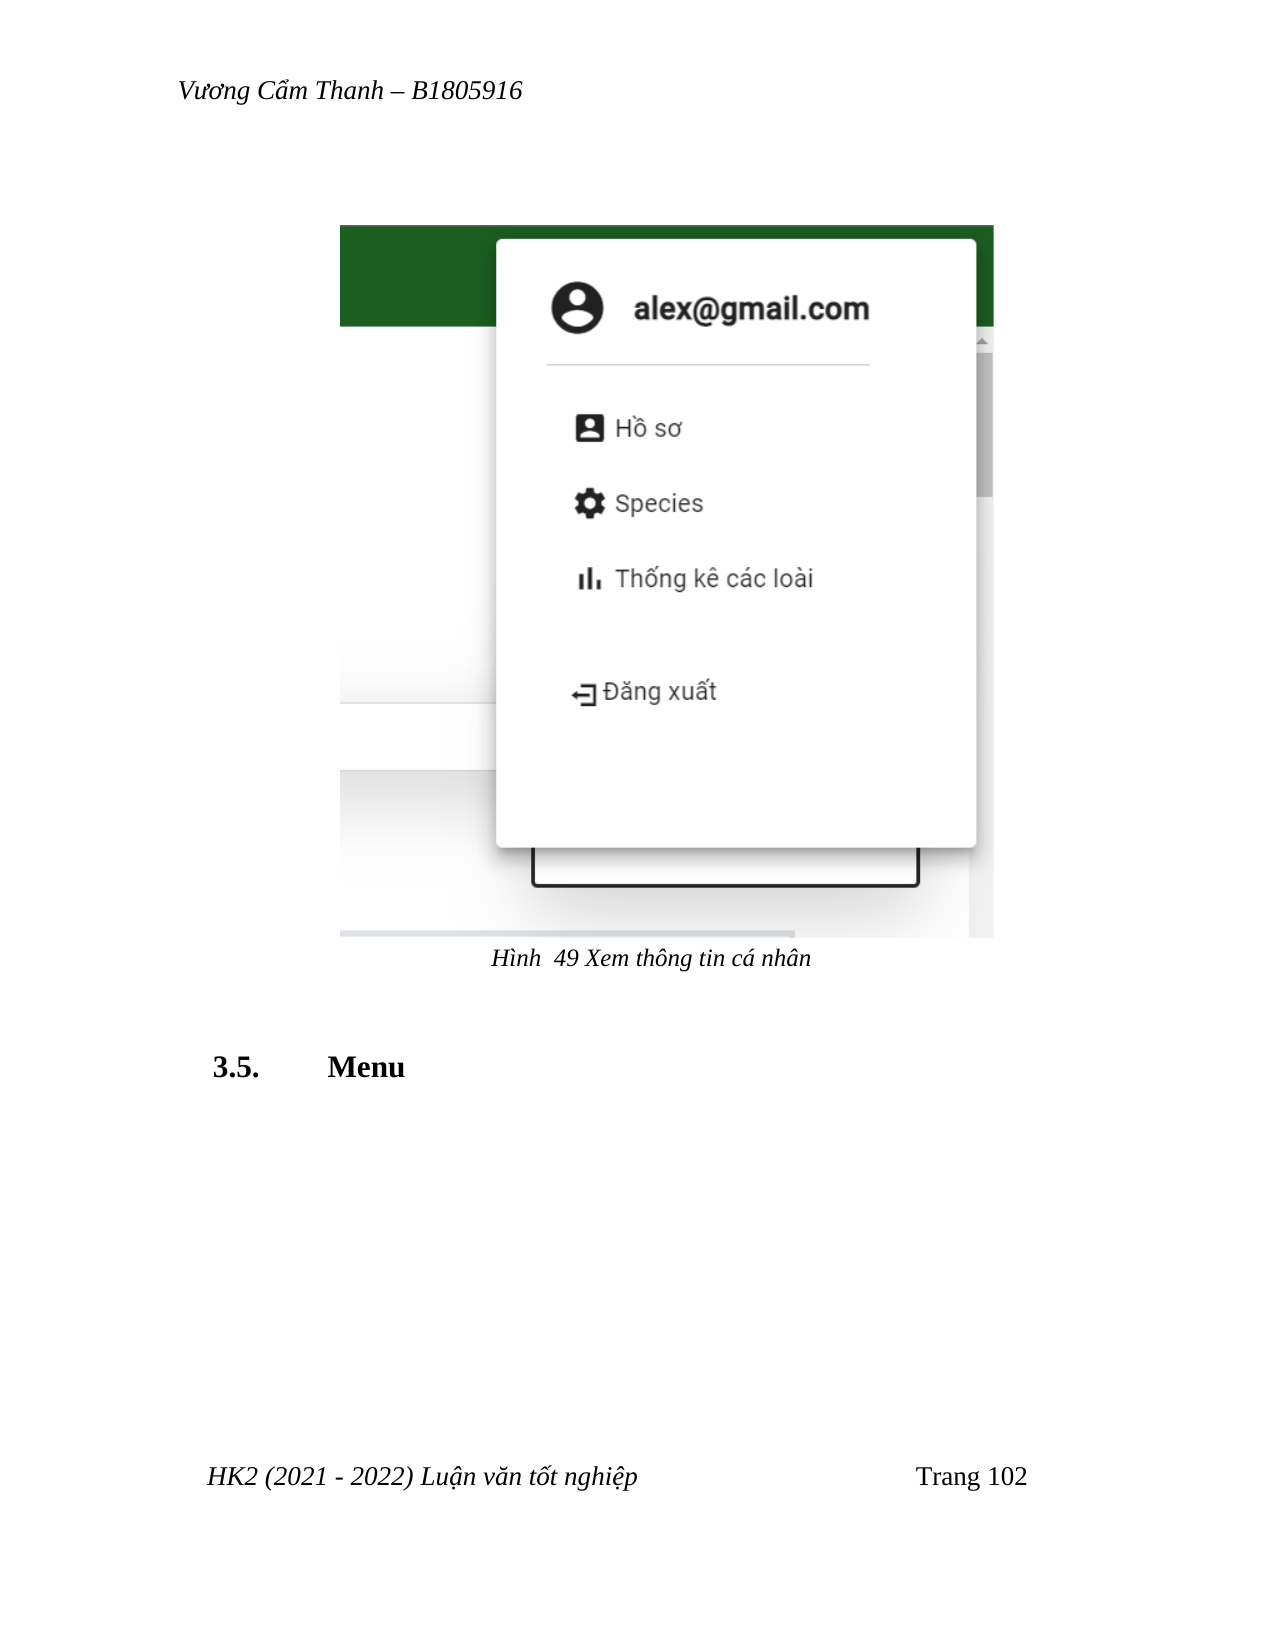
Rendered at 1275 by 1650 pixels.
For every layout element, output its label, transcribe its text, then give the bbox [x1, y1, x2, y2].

subtitle Menu [207, 1048, 1157, 1084]
picture [340, 225, 994, 938]
